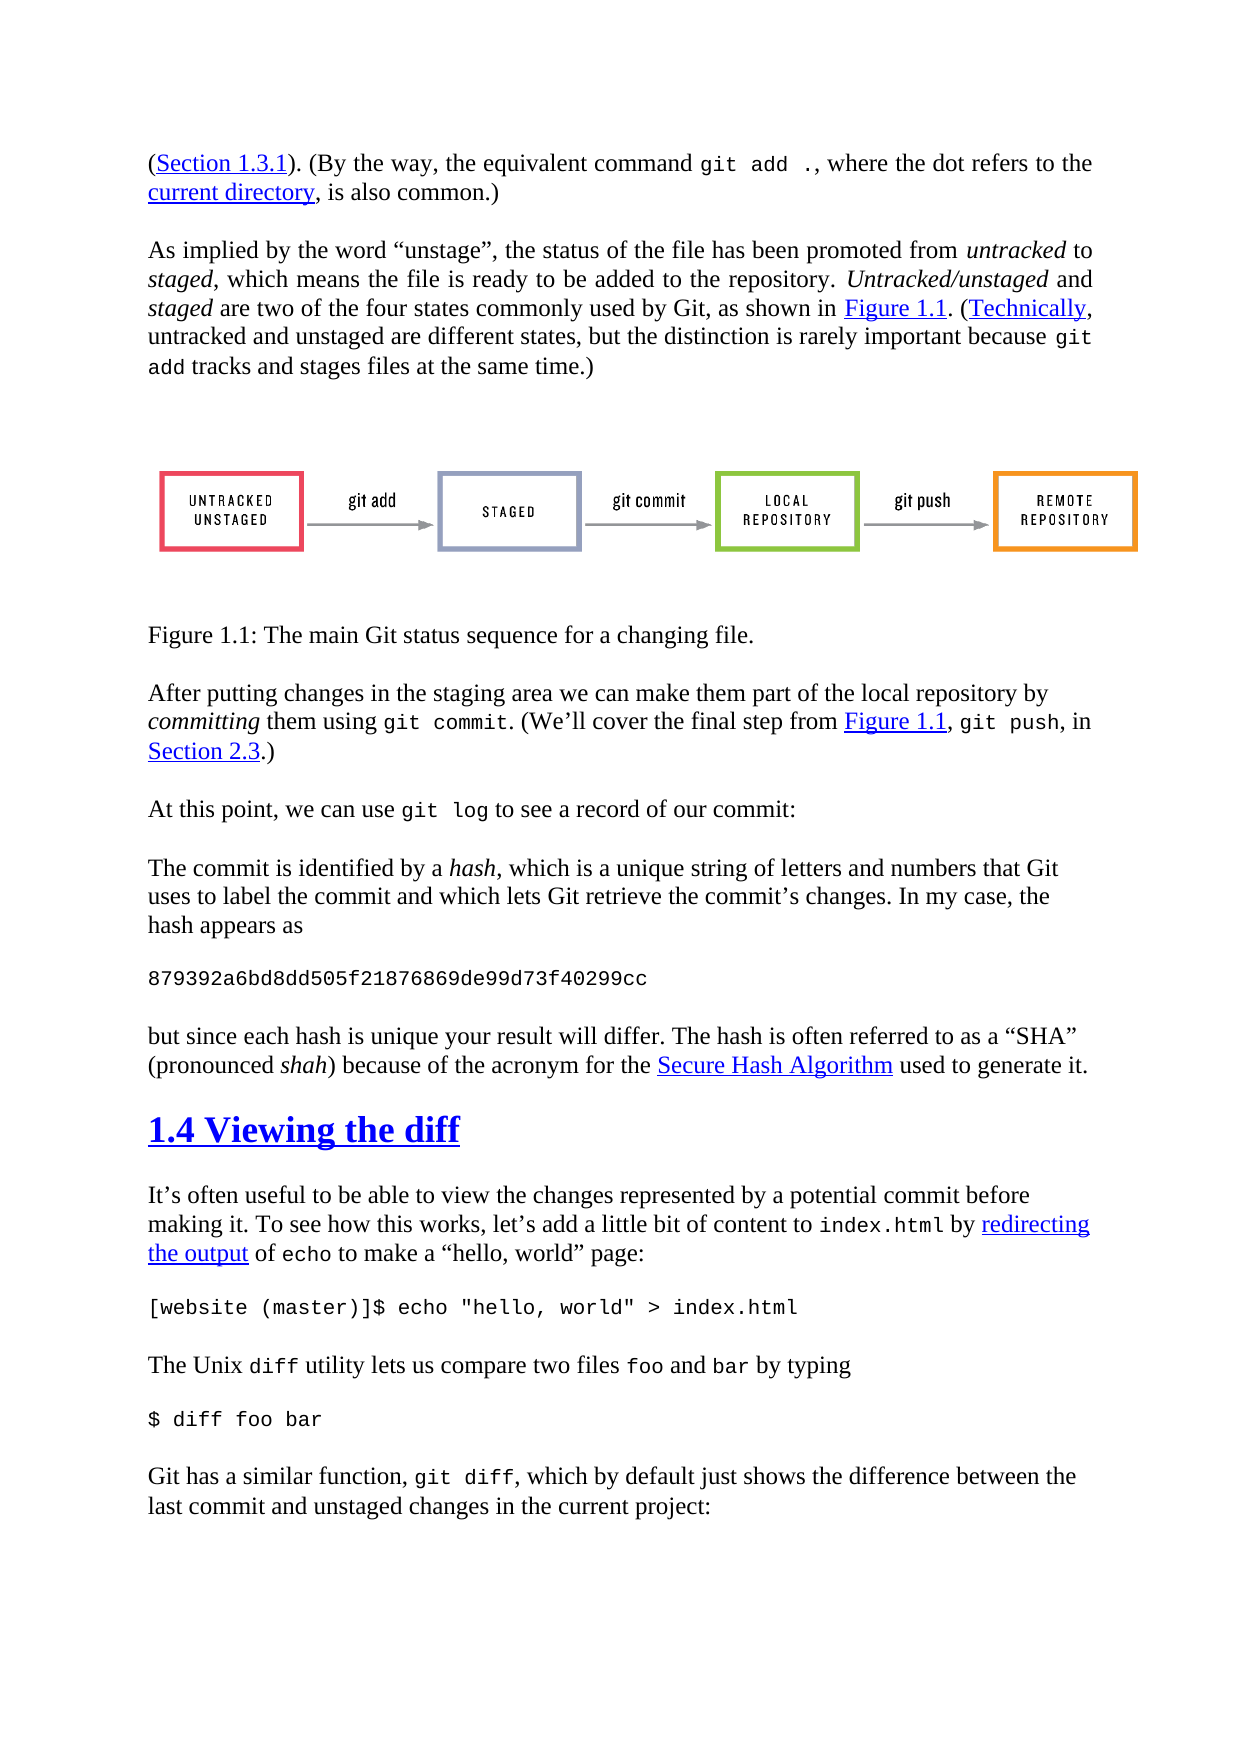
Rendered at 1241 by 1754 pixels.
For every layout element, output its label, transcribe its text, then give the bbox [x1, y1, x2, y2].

text [website (master)]$ echo "hello, world" > index.html [148, 1297, 1093, 1321]
text 1.4 Viewing the diff [148, 1108, 1093, 1151]
text After putting changes in the staging area we can make them part of the local repository by committing them using git commit. (We’ll cover the final step from Figure 1.1, git push, in Section 2.3.) [148, 678, 1093, 765]
text but since each hash is unique your result will differ. The hash is often referred to as a “SHA” (pronounced shah) because of the acronym for the Secure Hash Algorithm used to generate it. [148, 1021, 1093, 1078]
text At this point, we can use git log to see a record of our commit: [148, 794, 1093, 823]
text As implied by the word “unstage”, the status of the file has been promoted from untracked to staged, which means the file is ready to be added to the repository. Untracked/unstaged and staged are two of the four states commonly used by Git, as shown in Figure 1.1. (Technically, untracked and unstaged are different states, but the distinction is rarely important because git add tracks and stages files at the same time.) [148, 235, 1093, 381]
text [148, 148, 1093, 206]
picture [147, 409, 1151, 620]
text The Unix diff utility lets us compare two files foo and bar by typing [148, 1350, 1093, 1379]
text Figure 1.1: The main Git status sequence for a changing file. [148, 620, 1093, 648]
text The commit is identified by a hash, which is a unique string of letters and numbers that Git uses to label the commit and which lets Git retrieve the commit’s changes. In my case, the hash appears as [148, 853, 1093, 939]
text 879392a6bd8dd505f21876869de99d73f40299cc [148, 968, 1093, 992]
text It’s often useful to be able to view the changes represented by a potential commit before making it. To see how this works, let’s add a little bit of content to index.html by redirecting the output of echo to make a “hello, world” page: [148, 1180, 1093, 1268]
text $ diff foo bar [148, 1408, 1093, 1432]
text Git has a similar function, git diff, which by default just shows the difference between the last commit and unstaged changes in the current project: [148, 1461, 1093, 1520]
